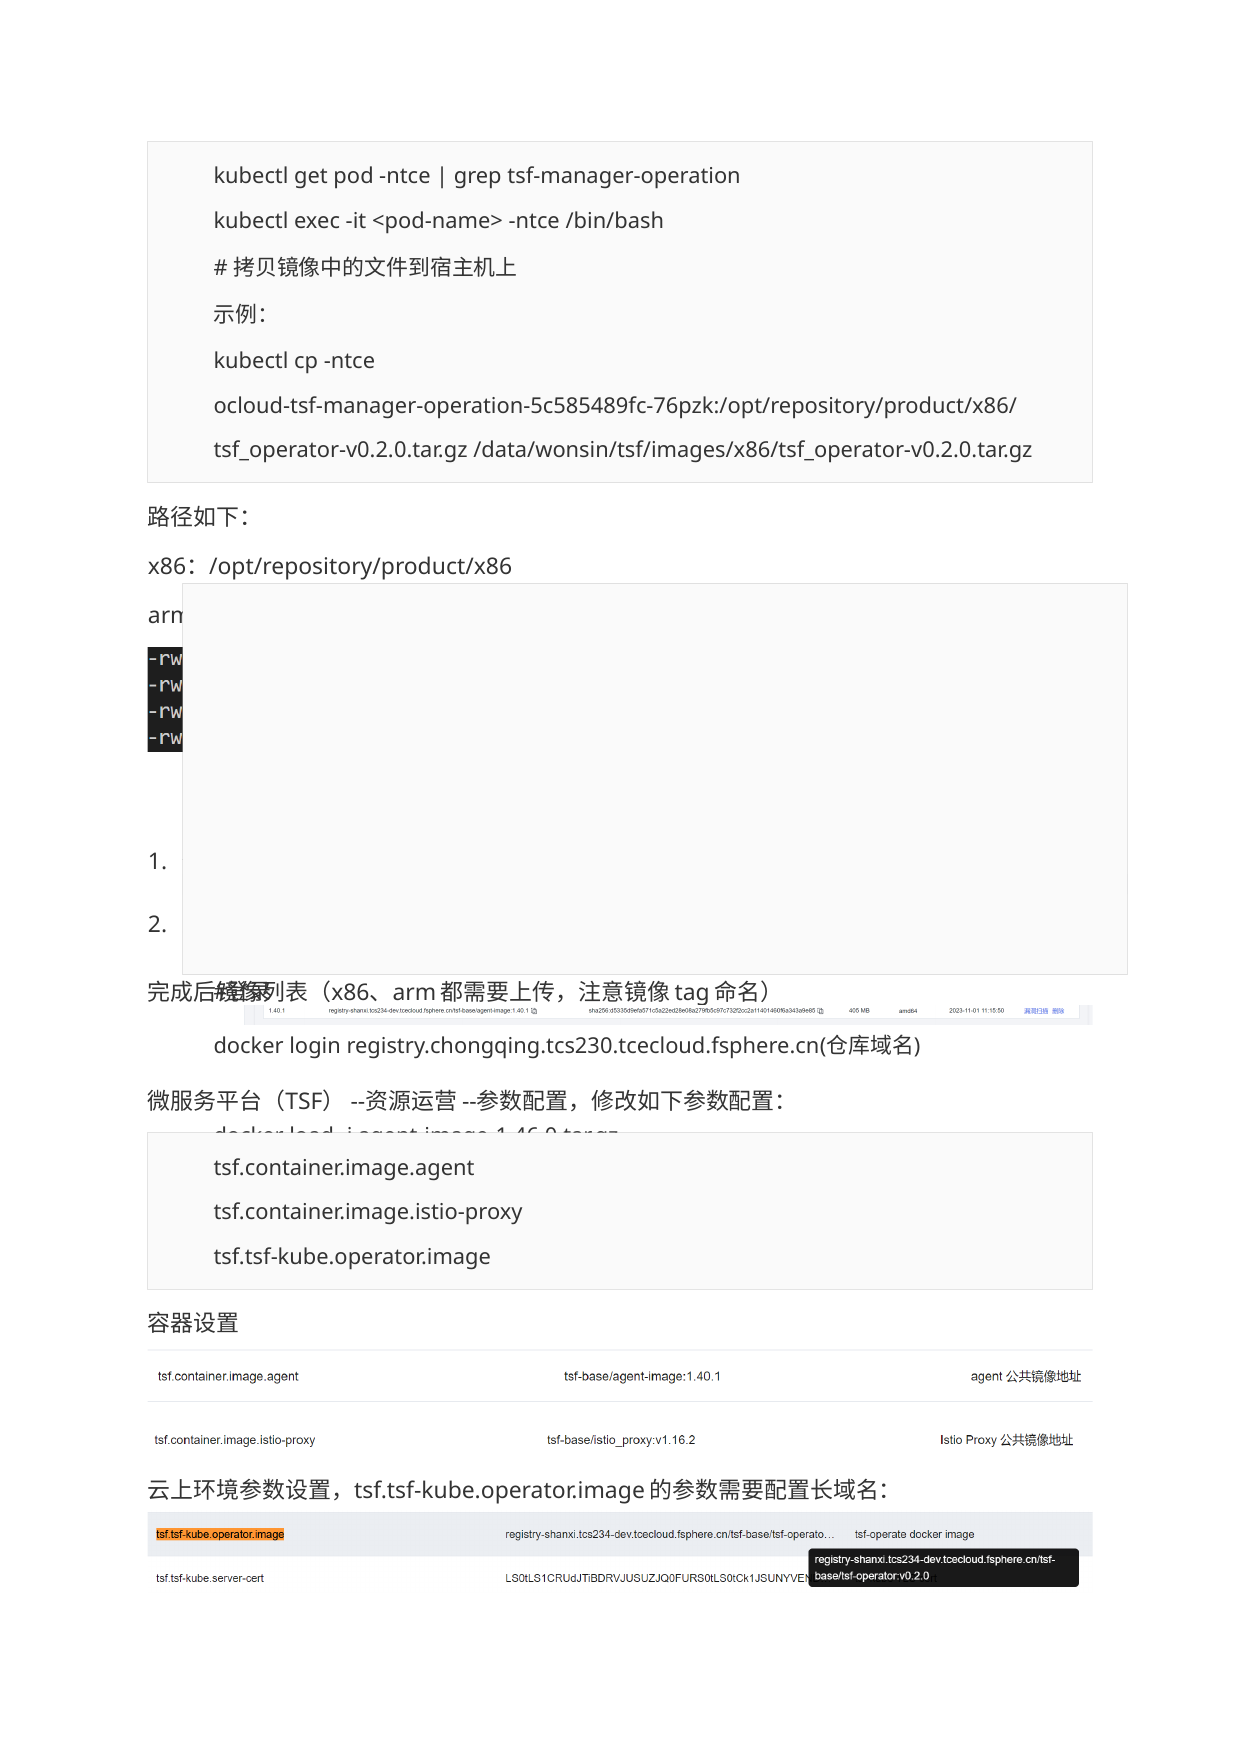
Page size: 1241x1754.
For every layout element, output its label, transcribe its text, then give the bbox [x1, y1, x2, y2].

picture [147, 1417, 1093, 1464]
text 完成后镜像列表（x86、arm都需要上传，注意镜像tag命名） [148, 980, 1093, 1005]
text 路径如下： [148, 498, 1093, 532]
text x86：/opt/repository/product/x86 [148, 548, 1093, 581]
picture [147, 647, 182, 752]
text 云上环境参数设置，tsf.tsf-kube.operator.image的参数需要配置长域名： [148, 1479, 1093, 1504]
picture [147, 1510, 1093, 1593]
picture [147, 1005, 1093, 1025]
picture [147, 1348, 1093, 1402]
